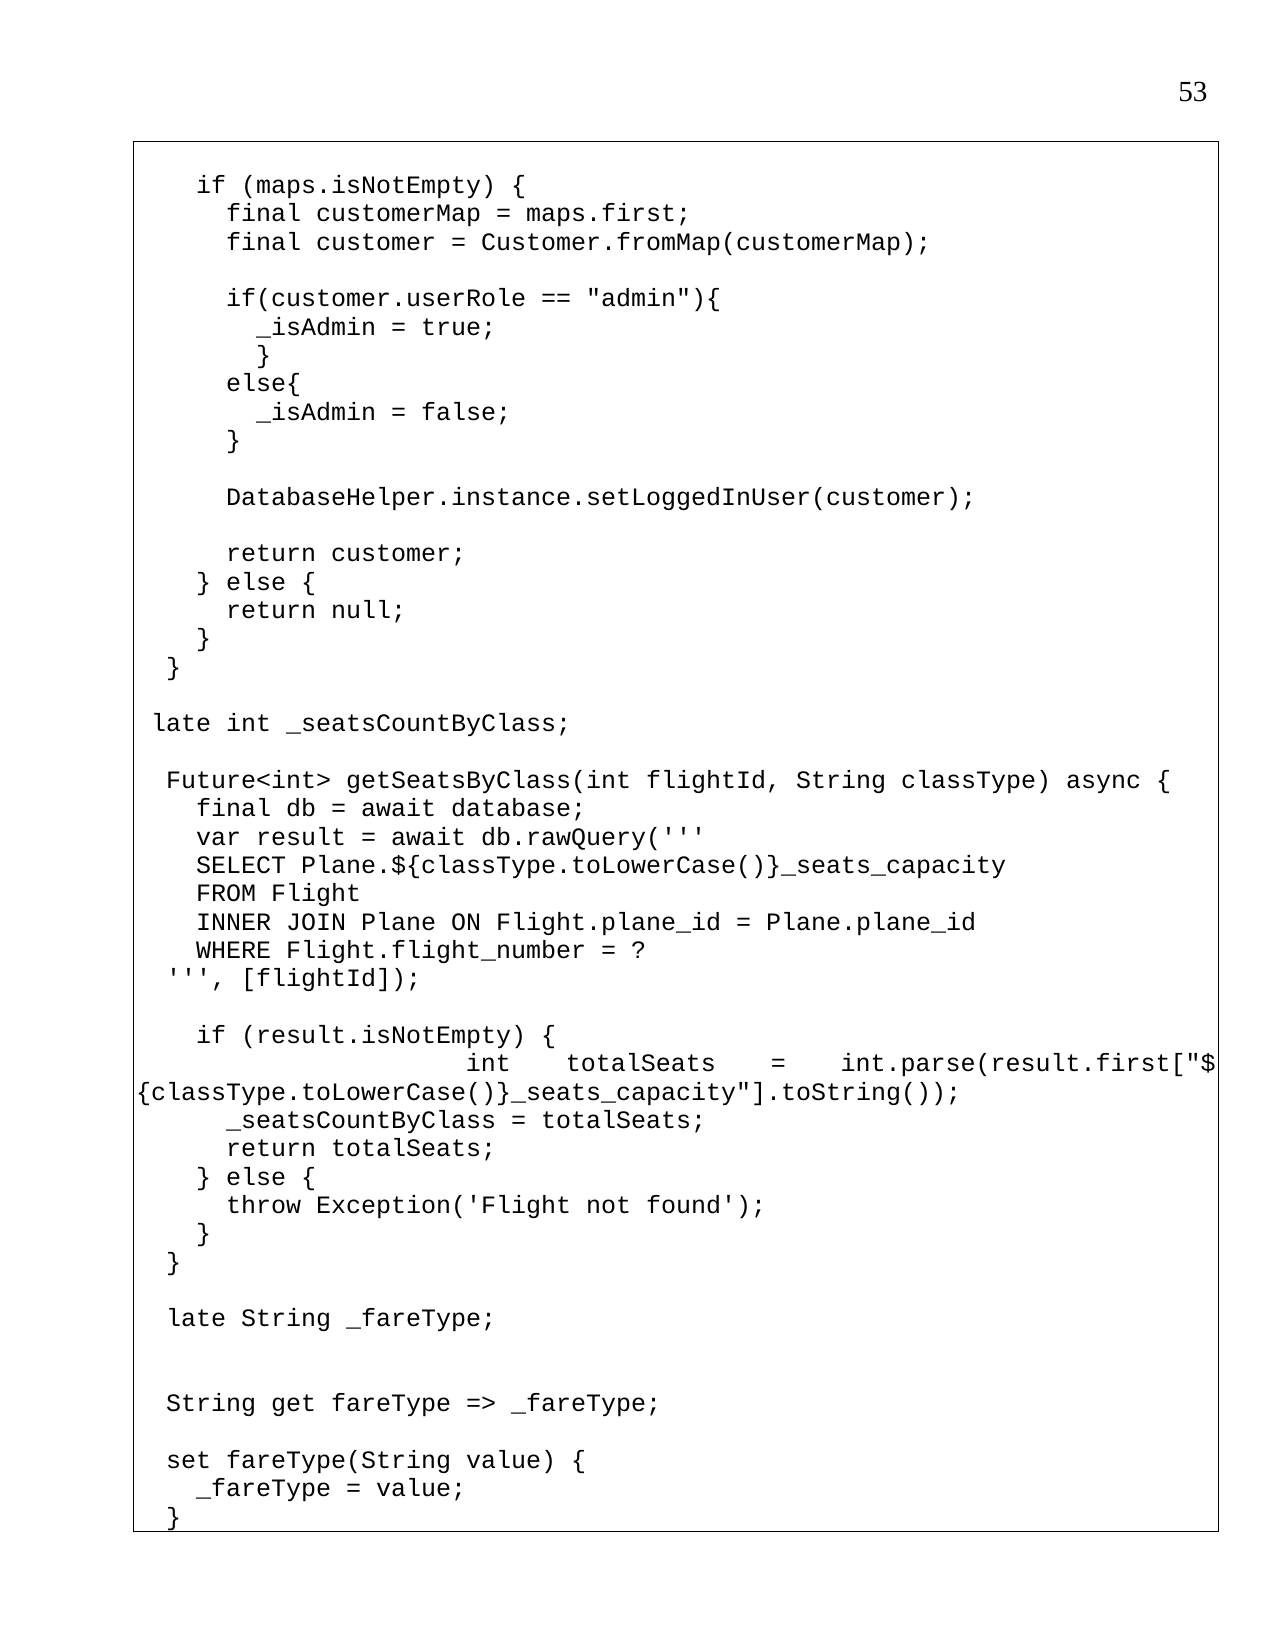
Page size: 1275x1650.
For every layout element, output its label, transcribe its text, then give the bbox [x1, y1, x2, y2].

text WHERE Flight.flight_number = ? [136, 937, 1216, 966]
text int totalSeats = int.parse(result.first["${classType.toLowerCase()}_seats_capacity"].toString()); [136, 1051, 1216, 1107]
text String get fareType => _fareType; [136, 1391, 1216, 1419]
text Future<int> getSeatsByClass(int flightId, String classType) async { [136, 767, 1216, 796]
text throw Exception('Flight not found'); [136, 1192, 1216, 1221]
text var result = await db.rawQuery(''' [136, 824, 1216, 852]
text return totalSeats; [136, 1136, 1216, 1164]
text return customer; [136, 541, 1216, 569]
text _isAdmin = true; [136, 314, 1216, 342]
text } [136, 427, 1216, 456]
text } else { [136, 1164, 1216, 1192]
text late String _fareType; [136, 1306, 1216, 1334]
text final db = await database; [136, 796, 1216, 824]
text } [136, 342, 1216, 371]
text } [136, 1221, 1216, 1249]
text SELECT Plane.${classType.toLowerCase()}_seats_capacity [136, 852, 1216, 881]
text if (maps.isNotEmpty) { [136, 172, 1216, 201]
text else{ [136, 371, 1216, 399]
text final customer = Customer.fromMap(customerMap); [136, 229, 1216, 257]
text if (result.isNotEmpty) { [136, 1022, 1216, 1051]
text _fareType = value; [136, 1476, 1216, 1504]
text late int _seatsCountByClass; [136, 711, 1216, 739]
text } [136, 1504, 1216, 1531]
text DatabaseHelper.instance.setLoggedInUser(customer); [136, 484, 1216, 512]
text final customerMap = maps.first; [136, 201, 1216, 229]
text set fareType(String value) { [136, 1447, 1216, 1476]
text } [136, 1249, 1216, 1277]
text _seatsCountByClass = totalSeats; [136, 1107, 1216, 1136]
text } [136, 654, 1216, 682]
text } else { [136, 569, 1216, 597]
text } [136, 626, 1216, 654]
text FROM Flight [136, 881, 1216, 909]
text INNER JOIN Plane ON Flight.plane_id = Plane.plane_id [136, 909, 1216, 937]
text ''', [flightId]); [136, 966, 1216, 994]
text if(customer.userRole == "admin"){ [136, 286, 1216, 314]
text return null; [136, 597, 1216, 626]
text _isAdmin = false; [136, 399, 1216, 427]
